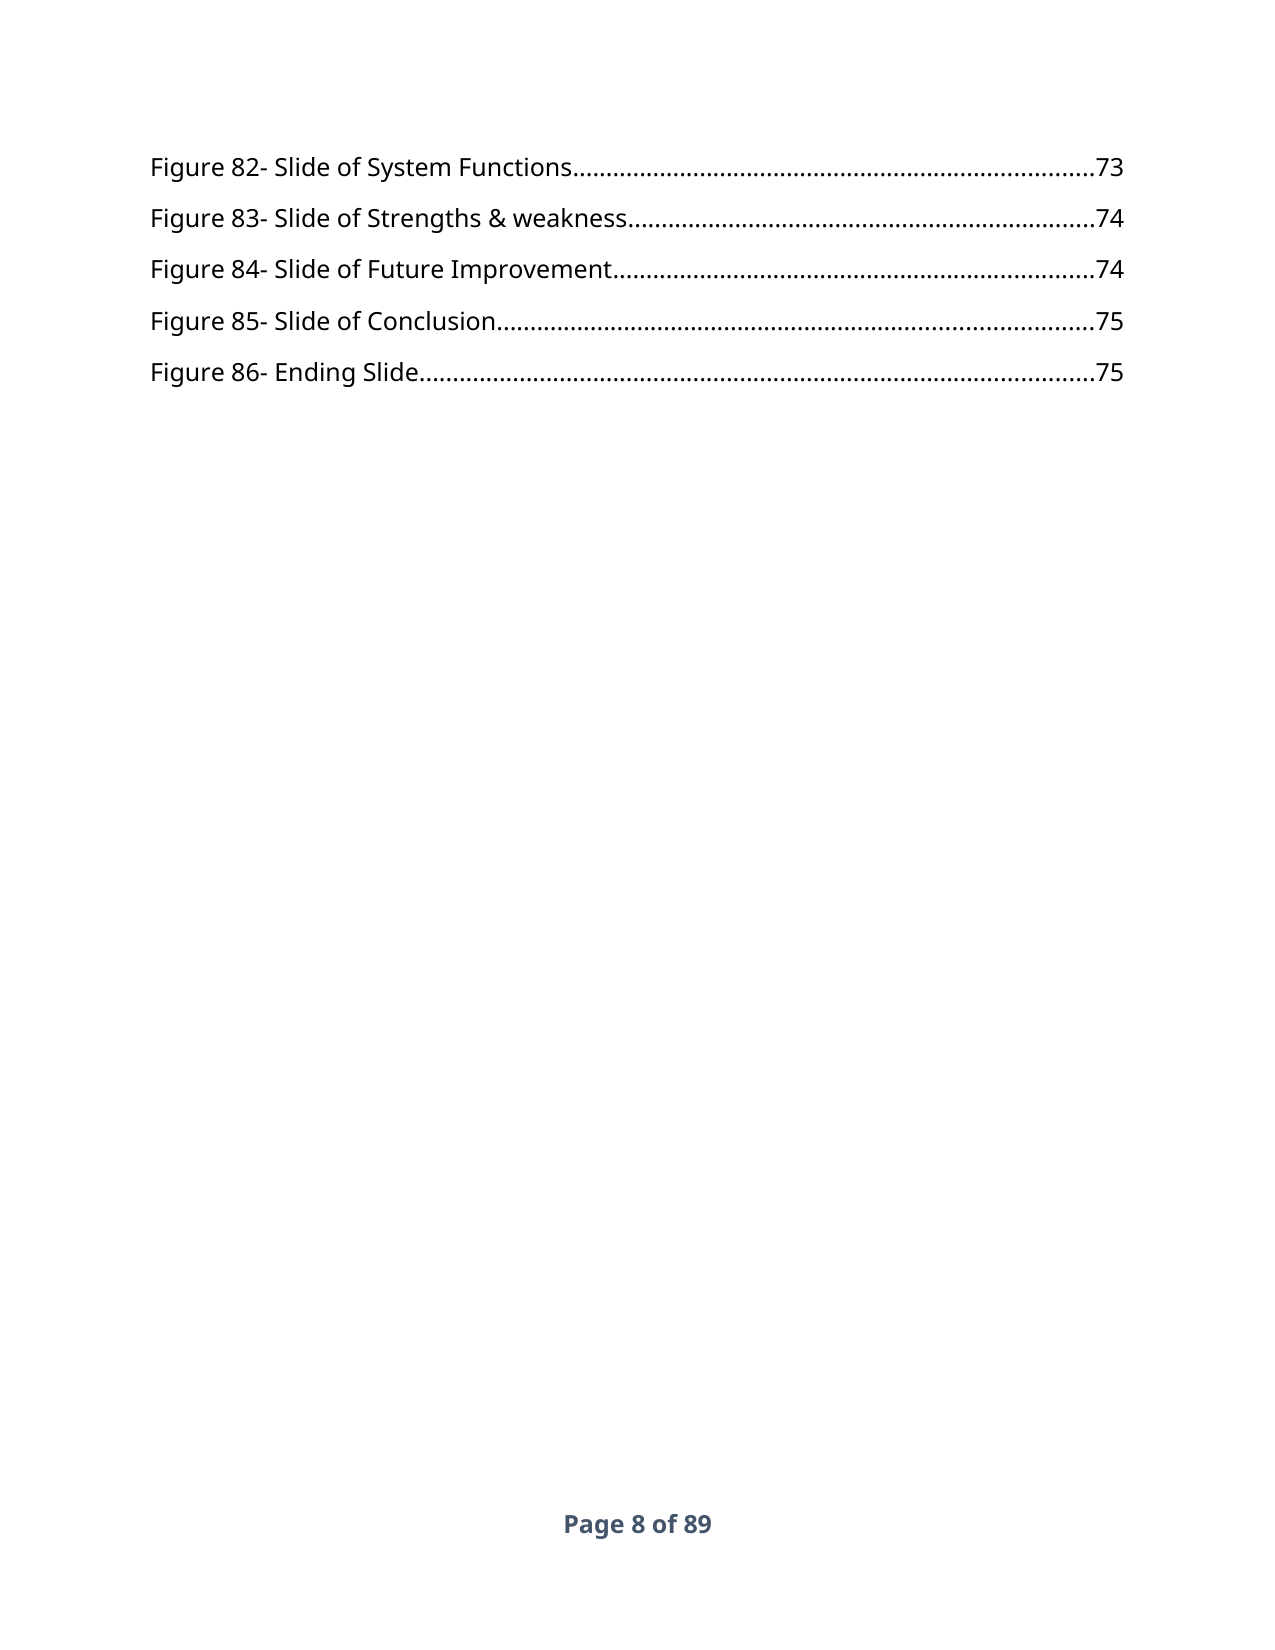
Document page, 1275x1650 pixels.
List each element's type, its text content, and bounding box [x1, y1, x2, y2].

text Figure 83- Slide of Strengths & weakness 74 [150, 201, 1125, 235]
text Figure 84- Slide of Future Improvement 74 [150, 252, 1125, 286]
text Figure 82- Slide of System Functions 73 [150, 150, 1125, 184]
text Figure 85- Slide of Conclusion 75 [150, 303, 1125, 337]
text Figure 86- Ending Slide 75 [150, 354, 1125, 388]
